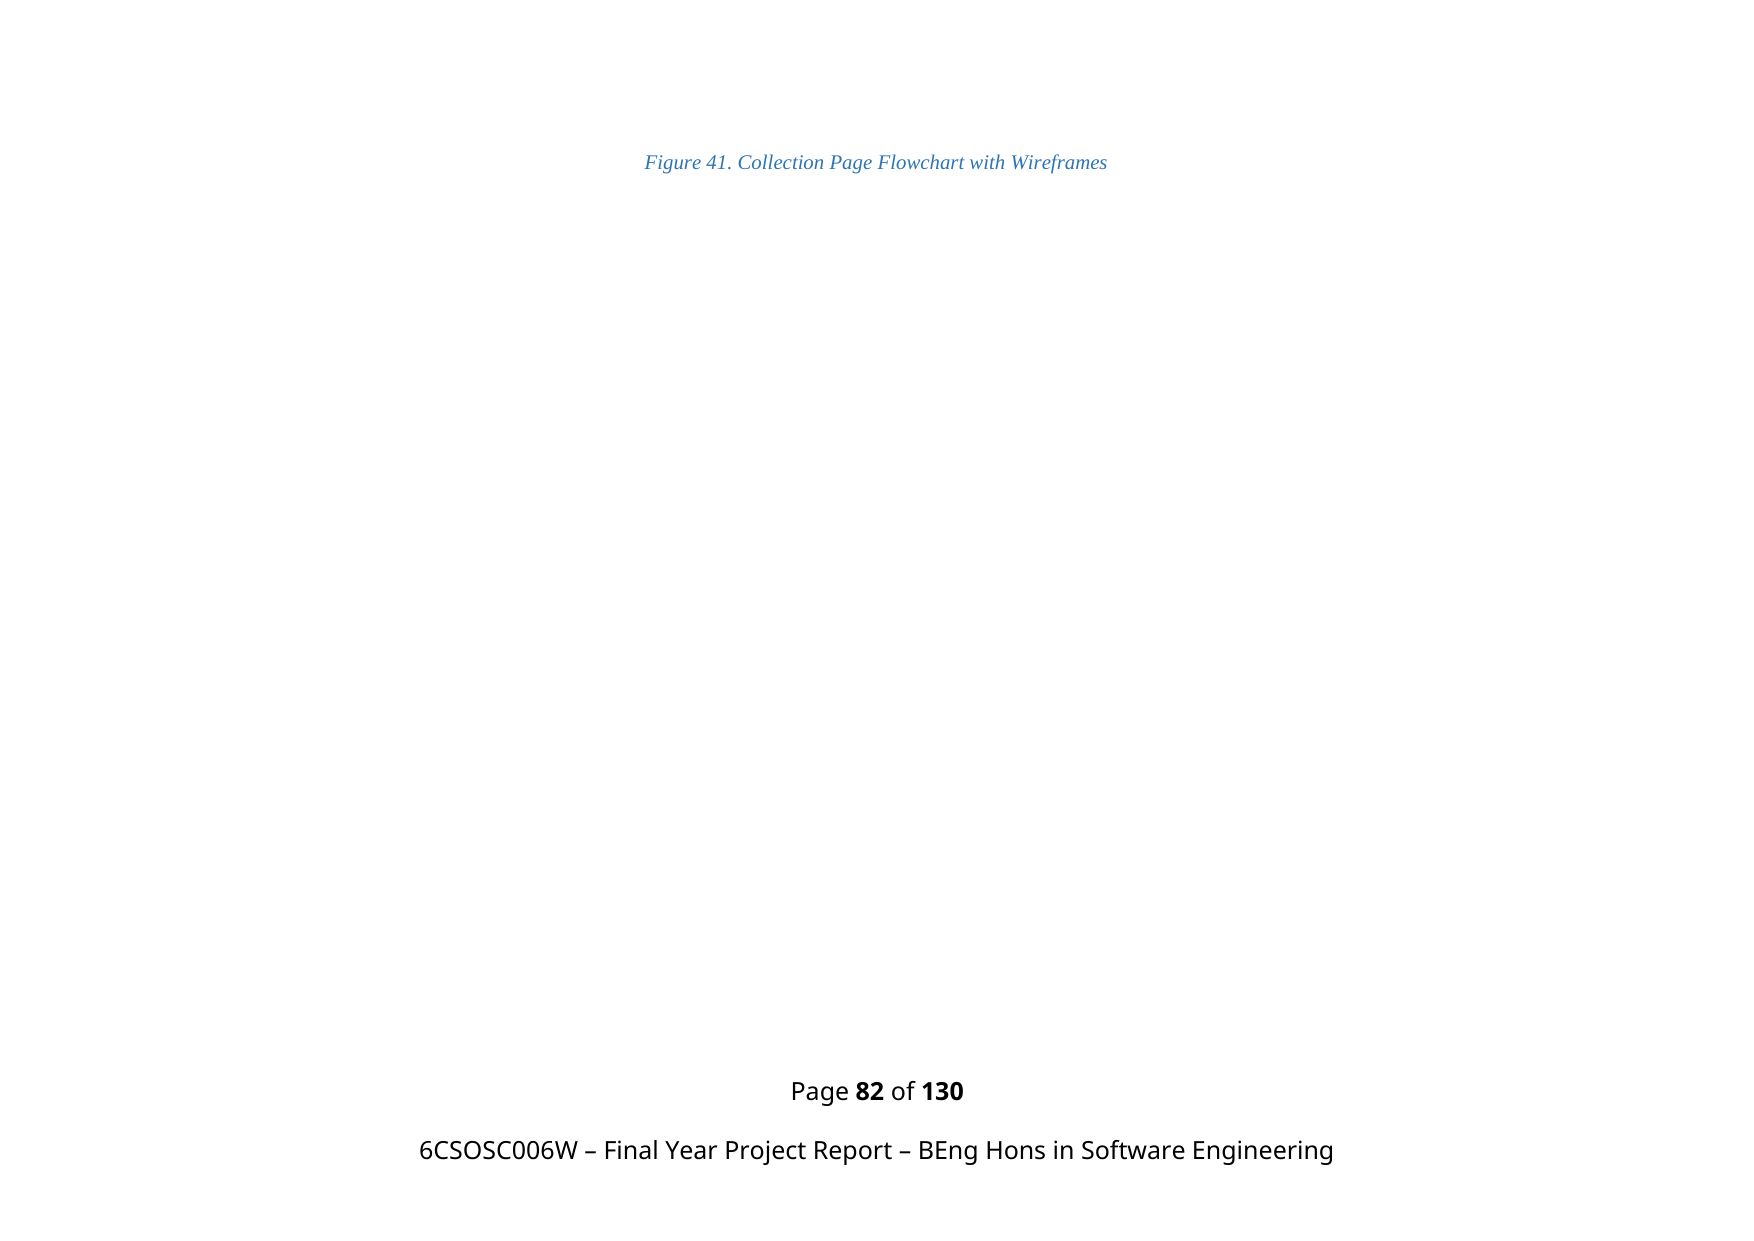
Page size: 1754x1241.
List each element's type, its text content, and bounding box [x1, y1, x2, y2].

text Figure . Collection Page Flowchart with Wireframes [150, 150, 1604, 174]
